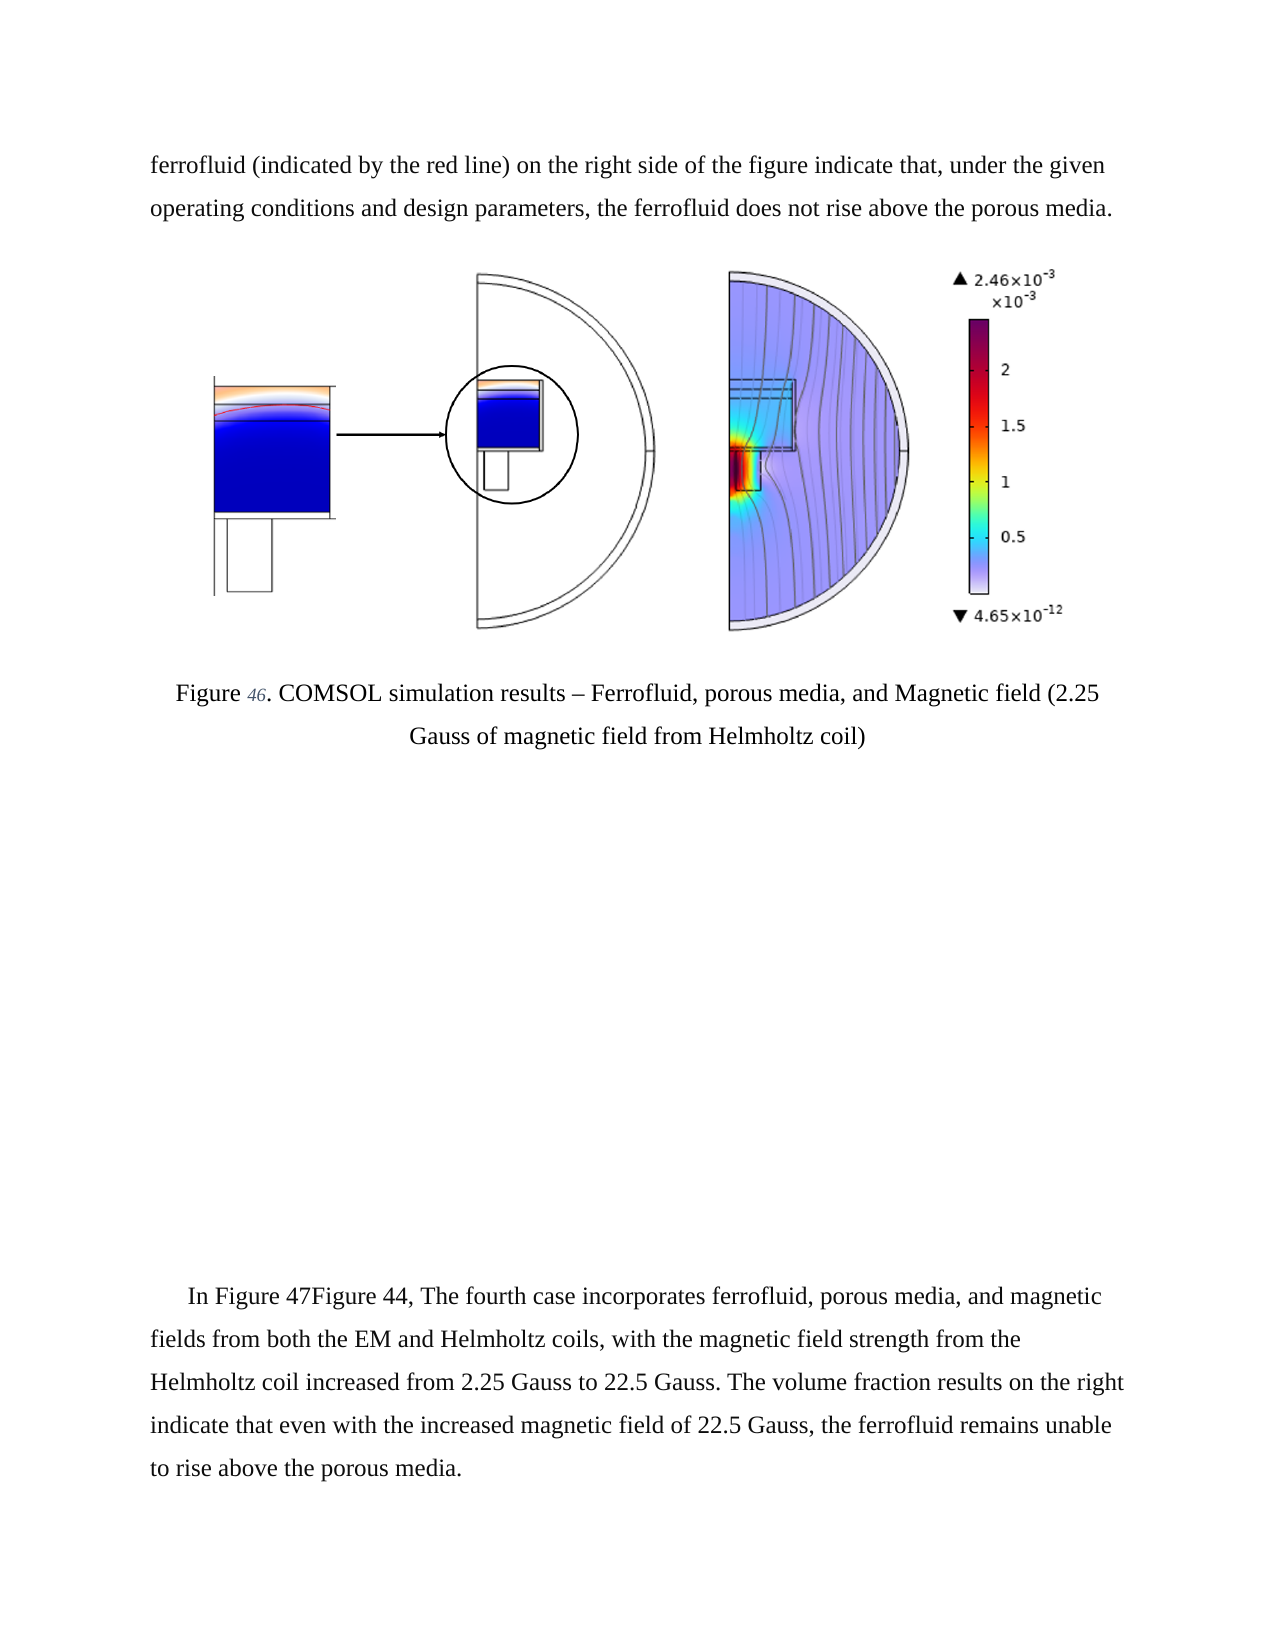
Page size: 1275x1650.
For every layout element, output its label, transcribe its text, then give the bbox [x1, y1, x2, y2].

picture [209, 252, 1066, 647]
text In Figure 47Figure 44, The fourth case incorporates ferrofluid, porous media, and magnetic fields from both the EM and Helmholtz coils, with the magnetic field strength from the Helmholtz coil increased from 2.25 Gauss to 22.5 Gauss. The volume fraction results on the right indicate that even with the increased magnetic field of 22.5 Gauss, the ferrofluid remains unable to rise above the porous media. [150, 1281, 1125, 1482]
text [150, 150, 1125, 222]
text Figure 46. COMSOL simulation results – Ferrofluid, porous media, and Magnetic field (2.25 Gauss of magnetic field from Helmholtz coil) [150, 678, 1125, 749]
